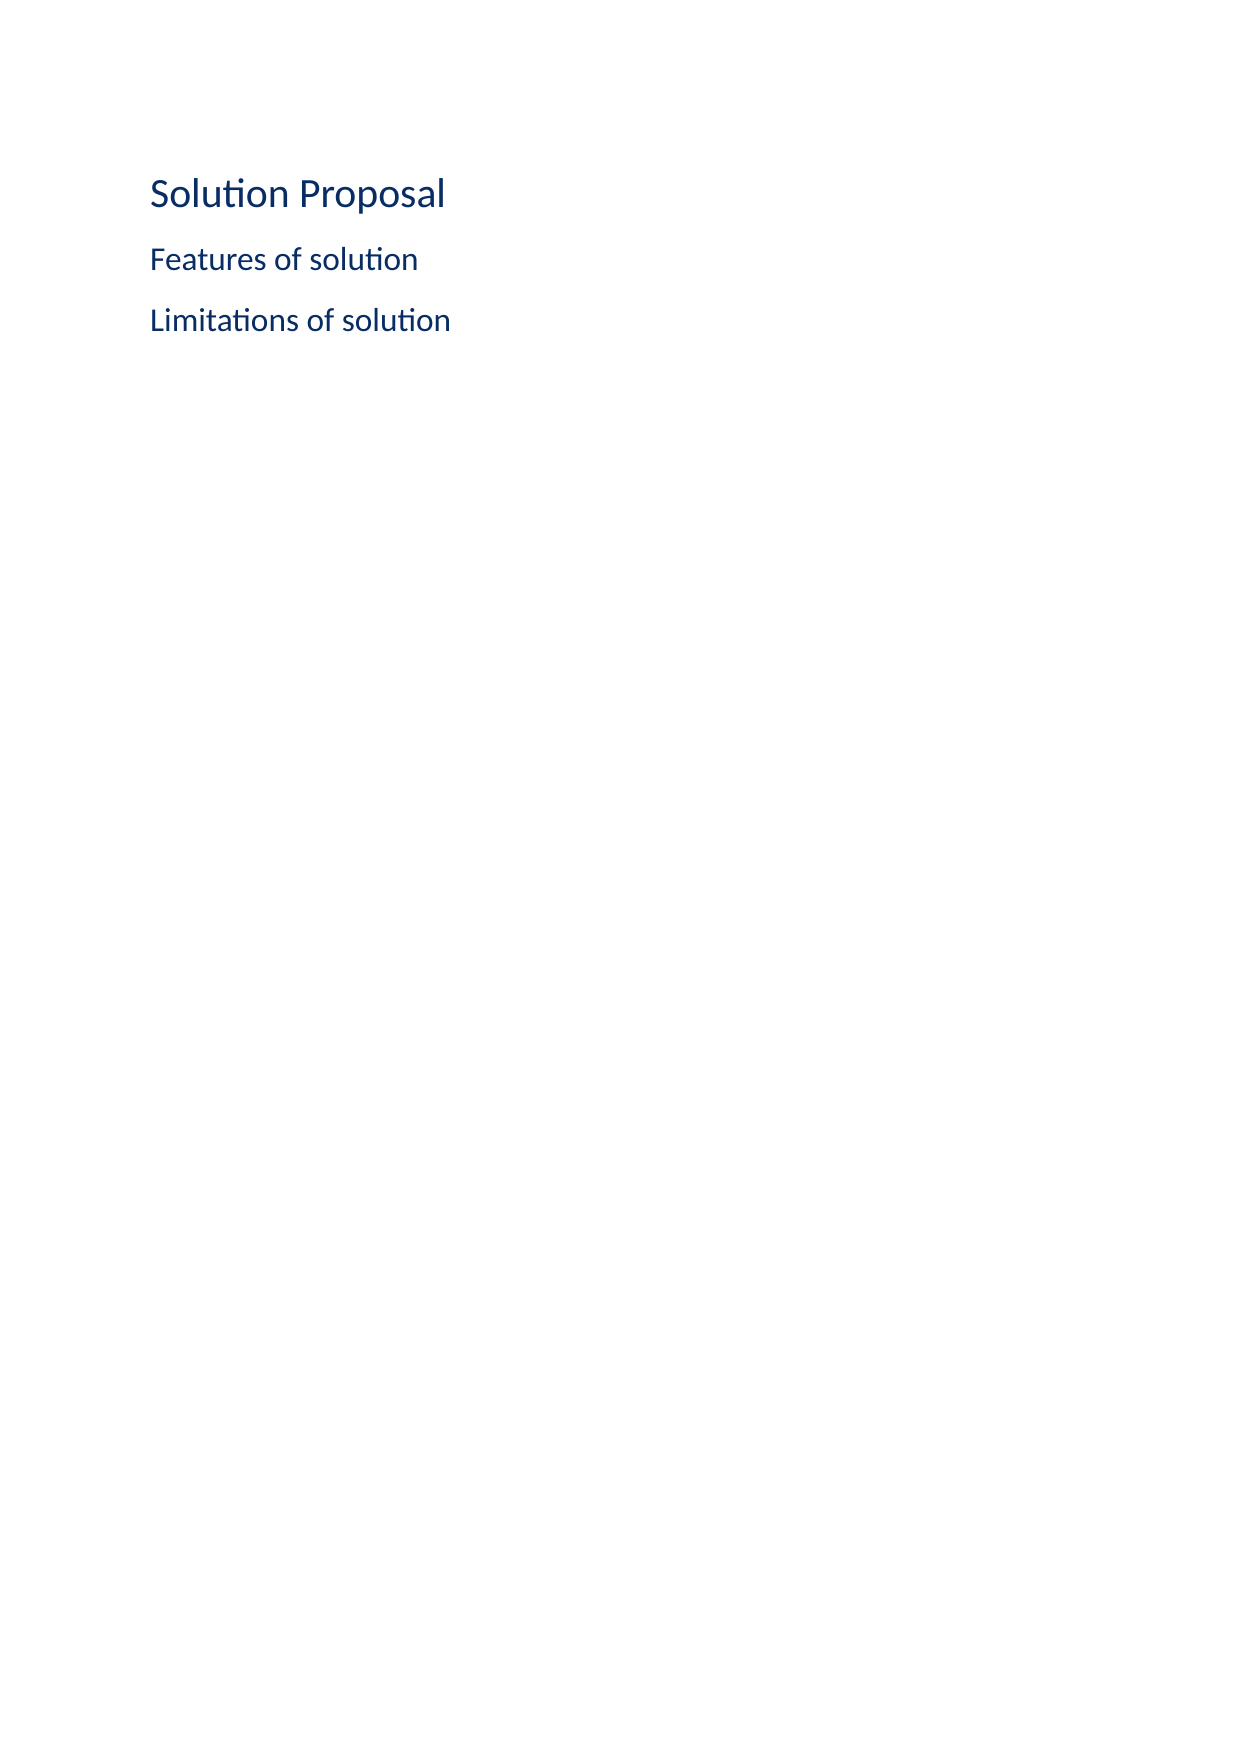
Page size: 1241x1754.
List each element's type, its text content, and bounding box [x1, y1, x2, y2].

subtitle Limitations of solution [150, 299, 1090, 339]
subtitle Solution Proposal [150, 167, 1090, 217]
subtitle Features of solution [150, 238, 1090, 279]
